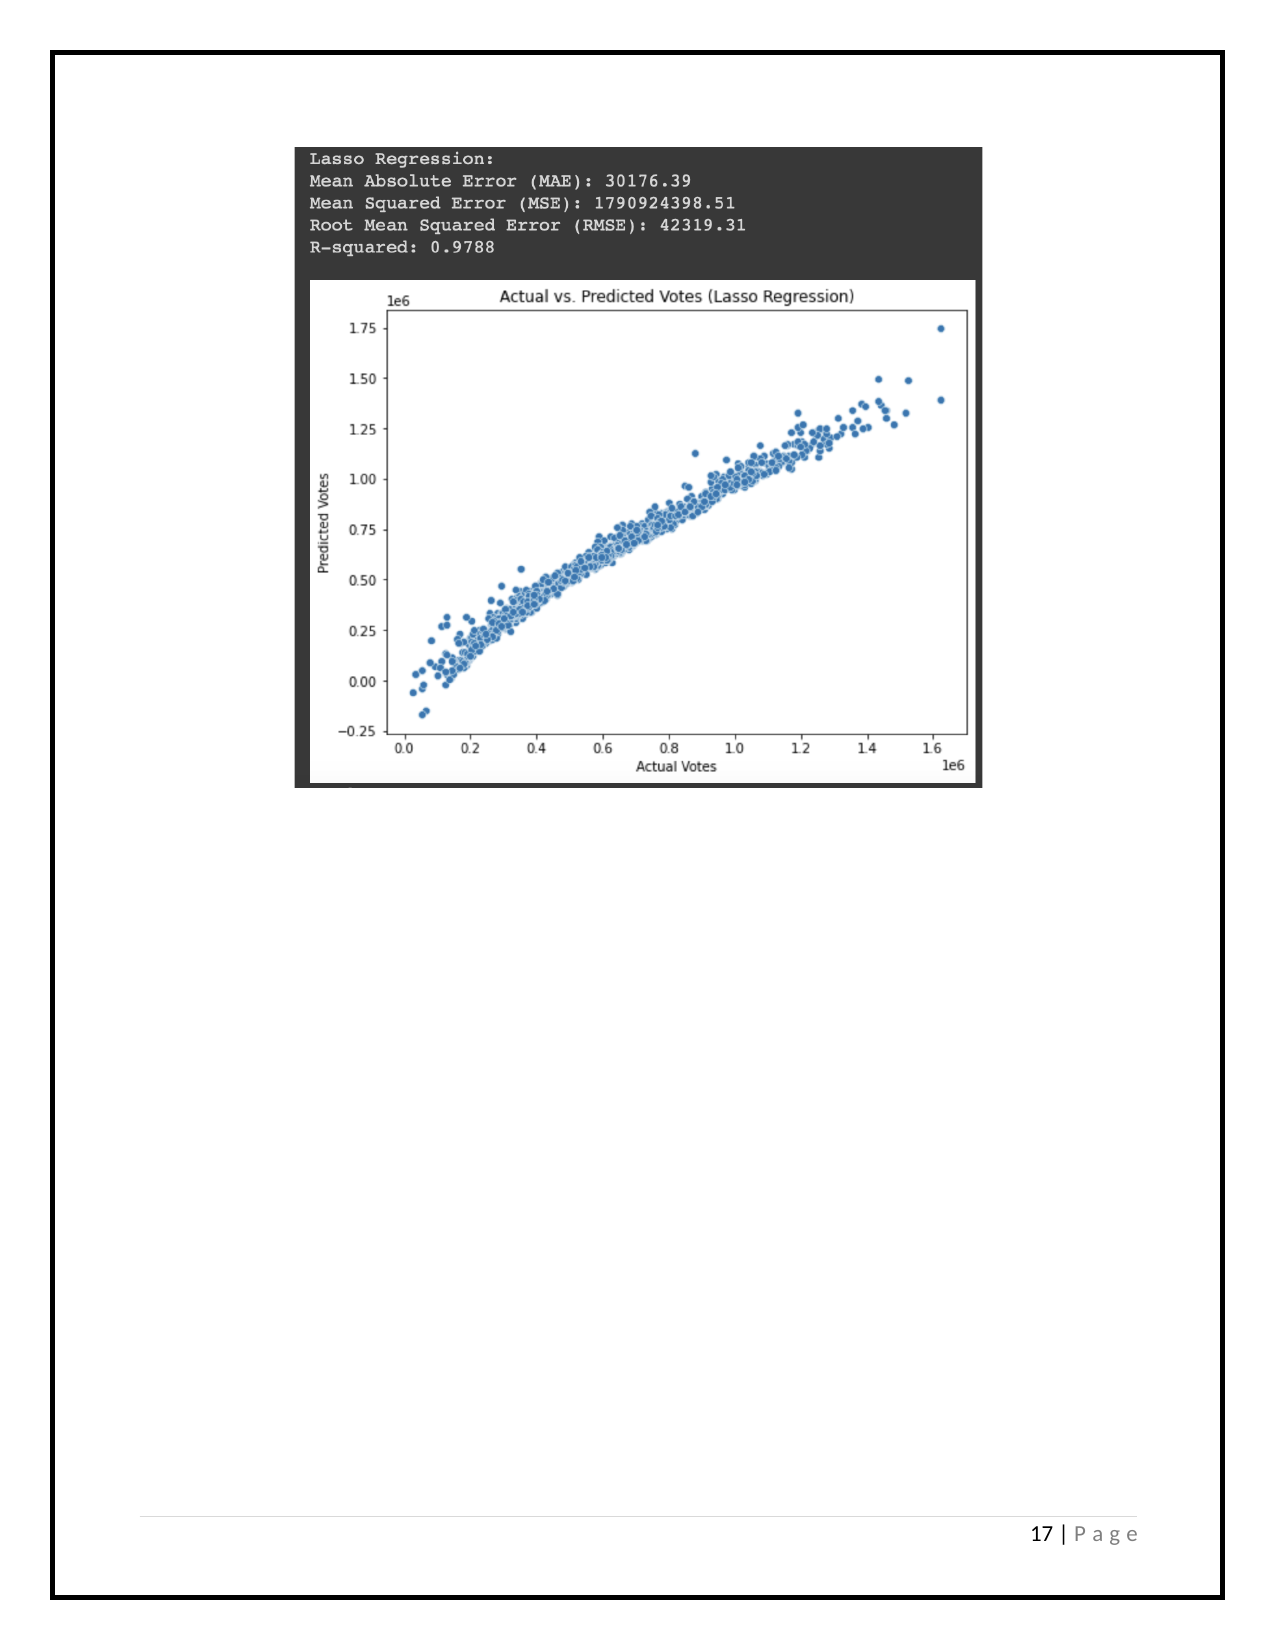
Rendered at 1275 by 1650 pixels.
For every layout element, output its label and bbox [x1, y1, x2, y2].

picture [294, 147, 983, 788]
